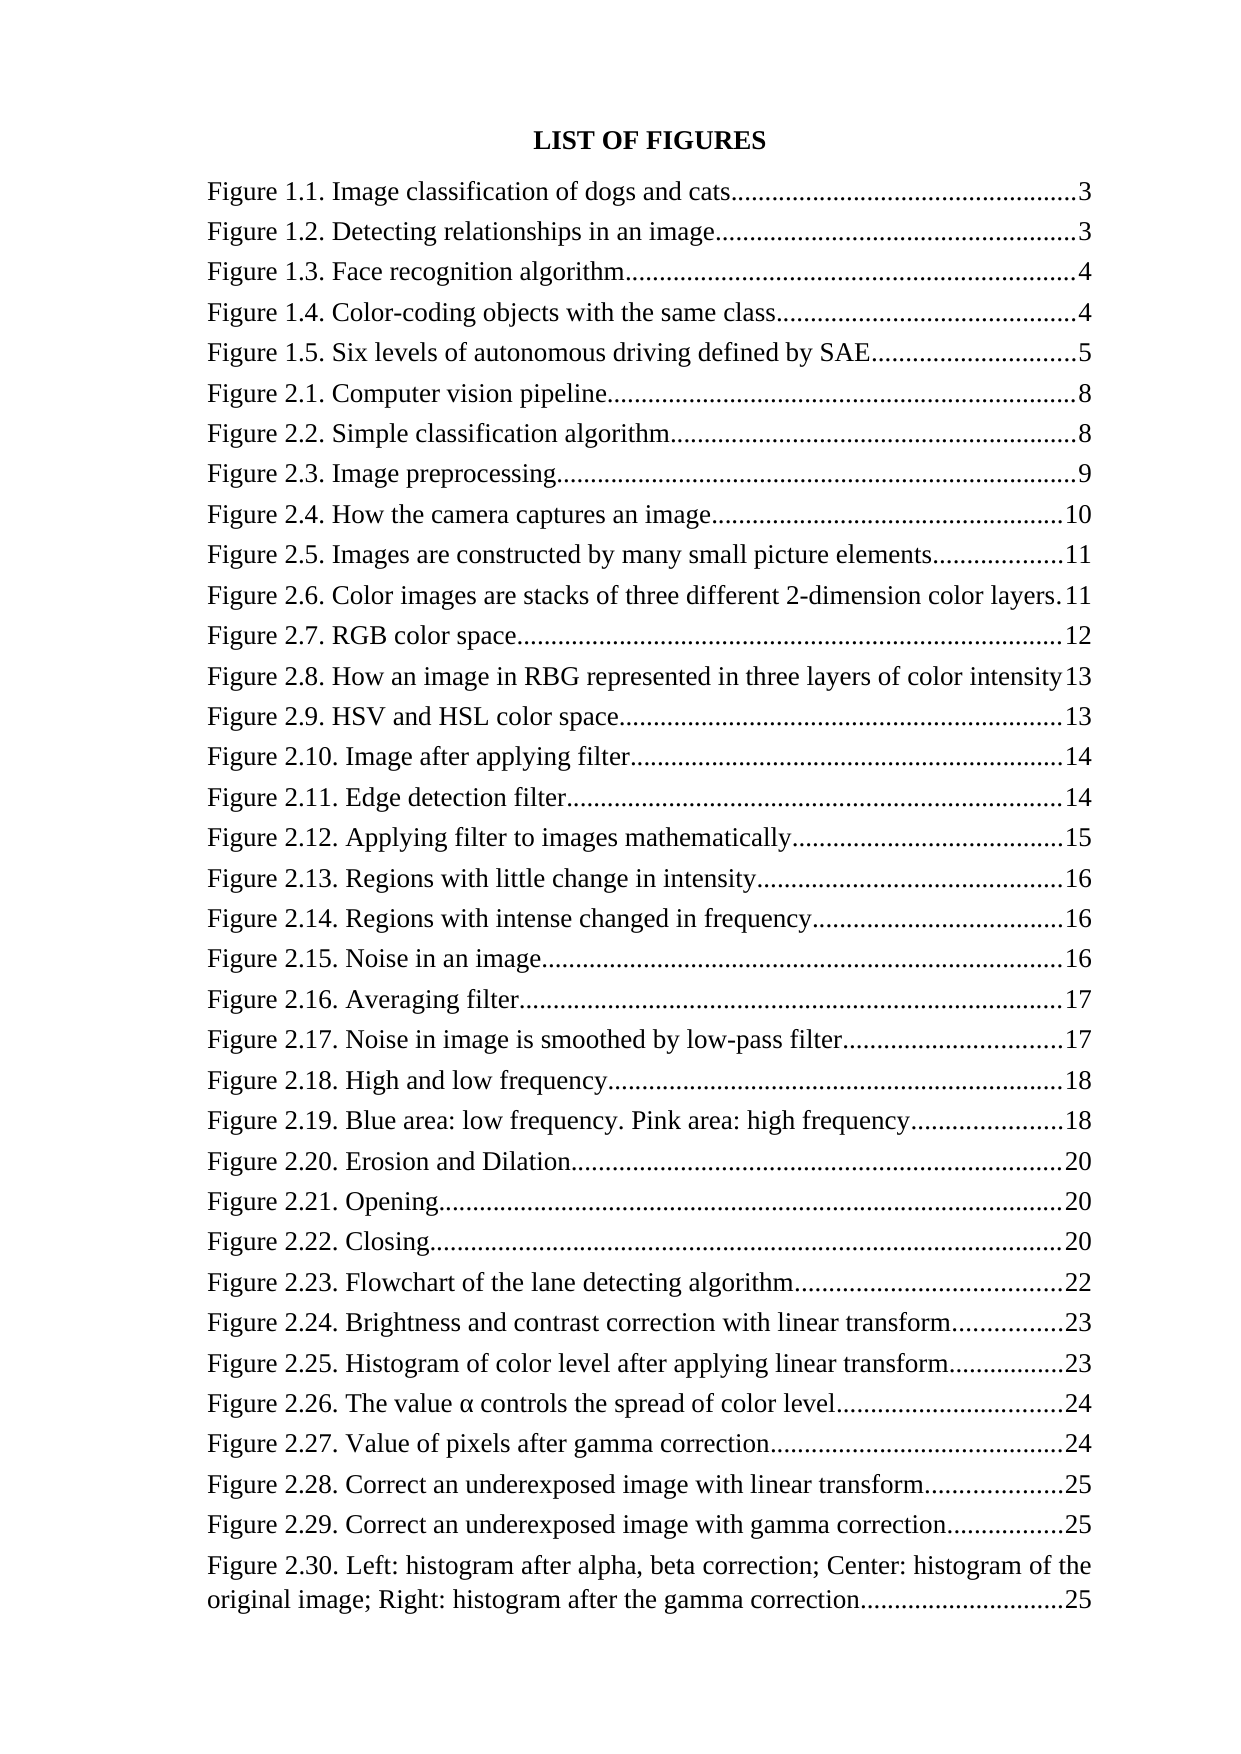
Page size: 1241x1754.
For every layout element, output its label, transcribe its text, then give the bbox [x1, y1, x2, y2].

text LIST OF FIGURES [207, 124, 1092, 156]
text Figure 2.21. Opening 20 [207, 1185, 1092, 1216]
text Figure 2.25. Histogram of color level after applying linear transform 23 [207, 1347, 1092, 1378]
text Figure 2.7. RGB color space 12 [207, 619, 1092, 650]
text Figure 2.29. Correct an underexposed image with gamma correction 25 [207, 1508, 1092, 1539]
text Figure 2.11. Edge detection filter 14 [207, 781, 1092, 812]
text Figure 2.8. How an image in RBG represented in three layers of color intensity 13 [207, 659, 1092, 691]
text Figure 2.22. Closing 20 [207, 1225, 1092, 1257]
text Figure 2.26. The value α controls the spread of color level 24 [207, 1387, 1092, 1418]
text Figure 2.23. Flowchart of the lane detecting algorithm 22 [207, 1266, 1092, 1297]
text Figure 2.9. HSV and HSL color space 13 [207, 700, 1092, 731]
text Figure 2.16. Averaging filter 17 [207, 983, 1092, 1014]
text Figure 2.30. Left: histogram after alpha, beta correction; Center: histogram of the original image; Right: histogram after the gamma correction 25 [207, 1549, 1092, 1614]
text Figure 2.12. Applying filter to images mathematically 15 [207, 821, 1092, 852]
text Figure 2.3. Image preprocessing 9 [207, 457, 1092, 489]
text Figure 2.28. Correct an underexposed image with linear transform 25 [207, 1468, 1092, 1499]
text Figure 2.10. Image after applying filter 14 [207, 740, 1092, 772]
text Figure 2.5. Images are constructed by many small picture elements 11 [207, 538, 1092, 569]
text Figure 2.2. Simple classification algorithm 8 [207, 417, 1092, 448]
text Figure 2.14. Regions with intense changed in frequency 16 [207, 902, 1092, 933]
text Figure 2.4. How the camera captures an image 10 [207, 498, 1092, 529]
text Figure 2.24. Brightness and contrast correction with linear transform 23 [207, 1306, 1092, 1337]
text Figure 2.20. Erosion and Dilation 20 [207, 1144, 1092, 1176]
text Figure 2.18. High and low frequency 18 [207, 1064, 1092, 1095]
text Figure 2.1. Computer vision pipeline 8 [207, 377, 1092, 408]
text Figure 2.27. Value of pixels after gamma correction 24 [207, 1427, 1092, 1459]
text Figure 2.15. Noise in an image 16 [207, 942, 1092, 974]
text Figure 1.4. Color-coding objects with the same class 4 [207, 296, 1092, 327]
text Figure 2.19. Blue area: low frequency. Pink area: high frequency 18 [207, 1104, 1092, 1135]
text Figure 1.5. Six levels of autonomous driving defined by SAE 5 [207, 336, 1092, 367]
text Figure 2.17. Noise in image is smoothed by low-pass filter 17 [207, 1023, 1092, 1054]
text Figure 1.3. Face recognition algorithm 4 [207, 255, 1092, 287]
text Figure 2.6. Color images are stacks of three different 2-dimension color layers 11 [207, 579, 1092, 610]
text Figure 2.13. Regions with little change in intensity 16 [207, 862, 1092, 893]
text Figure 1.2. Detecting relationships in an image 3 [207, 215, 1092, 246]
text Figure 1.1. Image classification of dogs and cats 3 [207, 174, 1092, 206]
